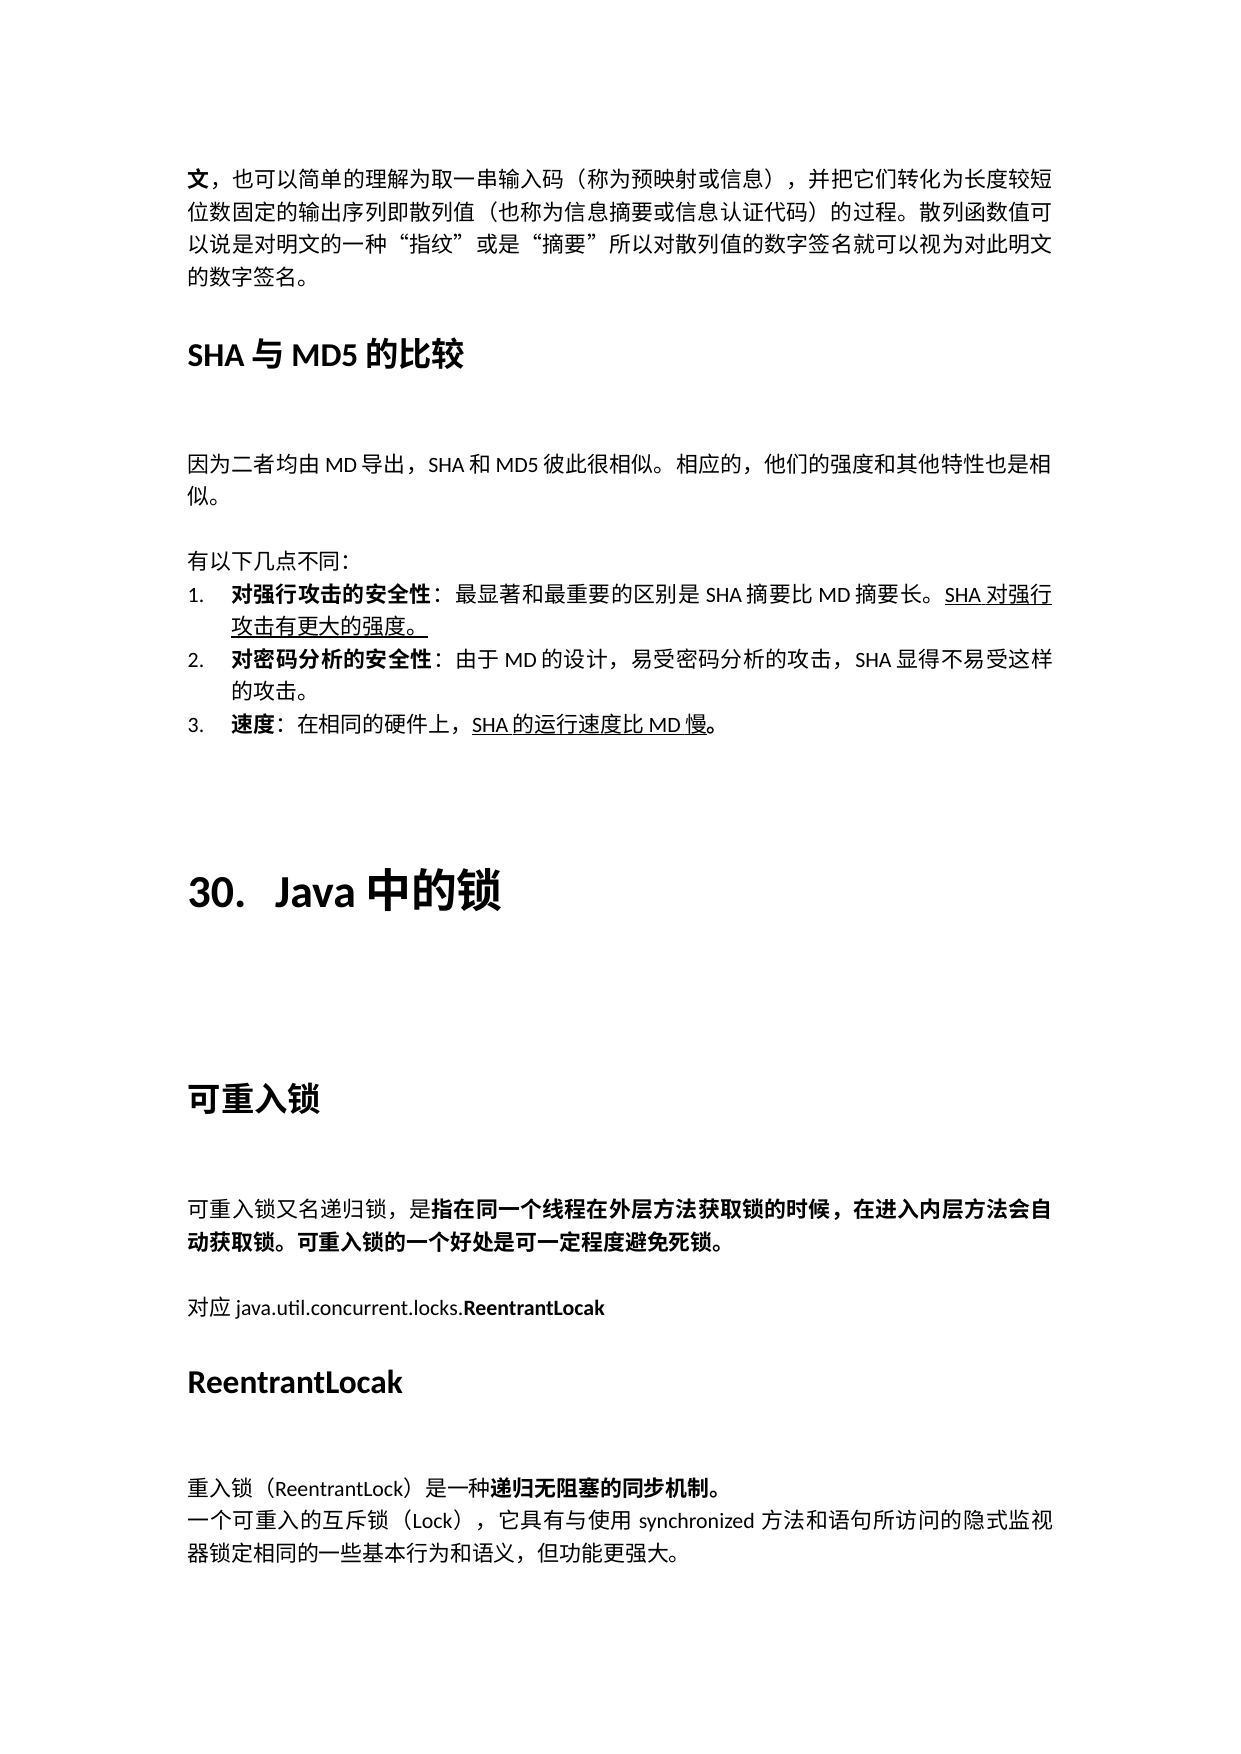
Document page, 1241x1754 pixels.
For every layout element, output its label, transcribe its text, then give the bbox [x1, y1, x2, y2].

text 可重入锁又名递归锁，是指在同一个线程在外层方法获取锁的时候，在进入内层方法会自动获取锁。可重入锁的一个好处是可一定程度避免死锁。 [187, 1192, 1053, 1257]
list 对密码分析的安全性：由于MD的设计，易受密码分析的攻击，SHA显得不易受这样的攻击。 [187, 641, 1053, 706]
text 有以下几点不同： [187, 544, 1053, 576]
list 对强行攻击的安全性：最显著和最重要的区别是SHA摘要比MD摘要长。SHA对强行攻击有更大的强度。 [187, 576, 1053, 641]
subtitle 可重入锁 [187, 1064, 1053, 1129]
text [187, 162, 1053, 292]
subtitle ReentrantLocak [187, 1349, 1053, 1414]
subtitle Java中的锁 [187, 839, 1053, 937]
text 对应java.util.concurrent.locks.ReentrantLocak [187, 1289, 1053, 1322]
text 重入锁（ReentrantLock）是一种递归无阻塞的同步机制。 [187, 1471, 1053, 1503]
subtitle SHA与MD5的比较 [187, 319, 1053, 384]
text 因为二者均由MD导出，SHA和MD5彼此很相似。相应的，他们的强度和其他特性也是相似。 [187, 446, 1053, 511]
list 速度：在相同的硬件上，SHA的运行速度比MD慢。 [187, 706, 1053, 739]
text 一个可重入的互斥锁（Lock），它具有与使用 synchronized 方法和语句所访问的隐式监视器锁定相同的一些基本行为和语义，但功能更强大。 [187, 1503, 1053, 1568]
